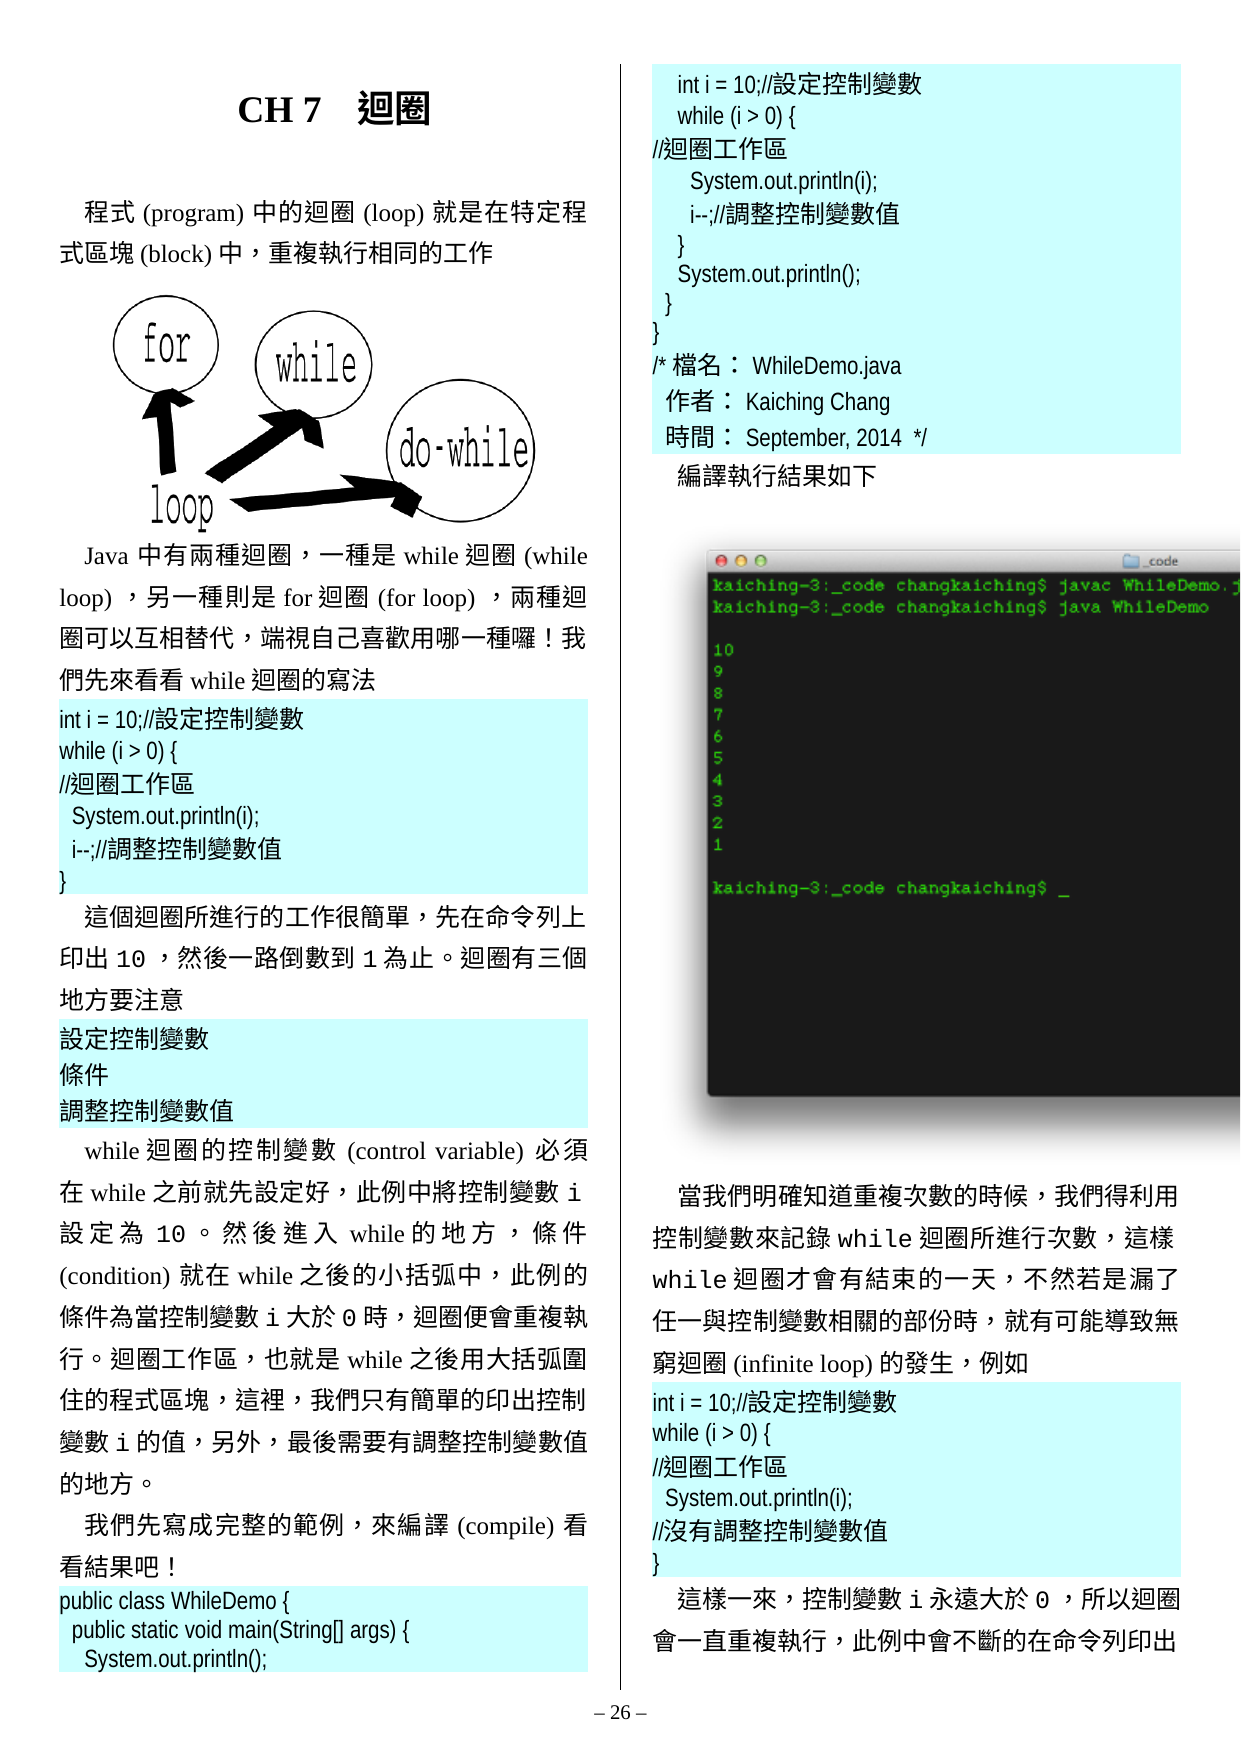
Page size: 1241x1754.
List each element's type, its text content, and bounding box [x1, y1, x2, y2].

text int i = 10;//設定控制變數 [652, 64, 1181, 101]
picture [652, 516, 1241, 1174]
text while (i > 0) { [59, 736, 588, 764]
text int i = 10;//設定控制變數 [652, 1382, 1181, 1418]
text } [652, 288, 1181, 316]
text i--;//調整控制變數值 [652, 194, 1181, 231]
text 這樣一來，控制變數 i 永遠大於 0 ，所以迴圈會一直重複執行，此例中會不斷的在命令列印出 10 ，直到強制結束程式執行為止。 [652, 1577, 1181, 1660]
text 這個迴圈所進行的工作很簡單，先在命令列上印出 10 ，然後一路倒數到 1 為止。迴圈有三個地方要注意 [59, 894, 588, 1019]
text 編譯執行結果如下 [652, 454, 1181, 496]
text 時間： September, 2014 */ [652, 418, 1181, 454]
text /* 檔名： WhileDemo.java [652, 345, 1181, 381]
text System.out.println(); [59, 1644, 588, 1672]
text System.out.println(i); [59, 801, 588, 829]
text //沒有調整控制變數值 [652, 1512, 1181, 1548]
text } [652, 1548, 1181, 1577]
text } [652, 231, 1181, 259]
picture [111, 293, 536, 533]
text 作者： Kaiching Chang [652, 381, 1181, 418]
text public static void main(String[] args) { [59, 1615, 588, 1644]
text 我們先寫成完整的範例，來編譯 (compile) 看看結果吧！ [59, 1503, 588, 1586]
text while (i > 0) { [652, 1418, 1181, 1447]
text public class WhileDemo { [59, 1586, 588, 1615]
text 調整控制變數值 [59, 1092, 588, 1128]
text while (i > 0) { [652, 101, 1181, 129]
text 當我們明確知道重複次數的時候，我們得利用控制變數來記錄 while 迴圈所進行次數，這樣 while 迴圈才會有結束的一天，不然若是漏了任一與控制變數相關的部份時，就有可能導致無窮迴圈 (infinite loop) 的發生，例如 [652, 1174, 1181, 1382]
text //迴圈工作區 [652, 129, 1181, 166]
text int i = 10;//設定控制變數 [59, 699, 588, 736]
text } [652, 316, 1181, 345]
text 設定控制變數 [59, 1019, 588, 1056]
text //迴圈工作區 [652, 1447, 1181, 1483]
text //迴圈工作區 [59, 764, 588, 801]
text Java 中有兩種迴圈，一種是 while 迴圈 (while loop) ，另一種則是 for 迴圈 (for loop) ，兩種迴圈可以互相替代，端視自己喜歡用哪一種囉！我們先來看看 while 迴圈的寫法 [59, 533, 588, 699]
text 條件 [59, 1056, 588, 1092]
text i--;//調整控制變數值 [59, 829, 588, 866]
text while 迴圈的控制變數 (control variable) 必須在 while 之前就先設定好，此例中將控制變數 i 設定為 10 。然後進入 while 的地方，條件 (condition) 就在 while 之後的小括弧中，此例的條件為當控制變數 i 大於 0 時，迴圈便會重複執行。迴圈工作區，也就是 while 之後用大括弧圍住的程式區塊，這裡，我們只有簡單的印出控制變數 i 的值，另外，最後需要有調整控制變數值的地方。 [59, 1128, 588, 1503]
text System.out.println(i); [652, 1483, 1181, 1512]
subtitle 迴圈 [165, 64, 588, 148]
text } [59, 866, 588, 894]
text System.out.println(i); [652, 166, 1181, 194]
text System.out.println(); [652, 259, 1181, 288]
text 程式 (program) 中的迴圈 (loop) 就是在特定程式區塊 (block) 中，重複執行相同的工作 [59, 189, 588, 273]
